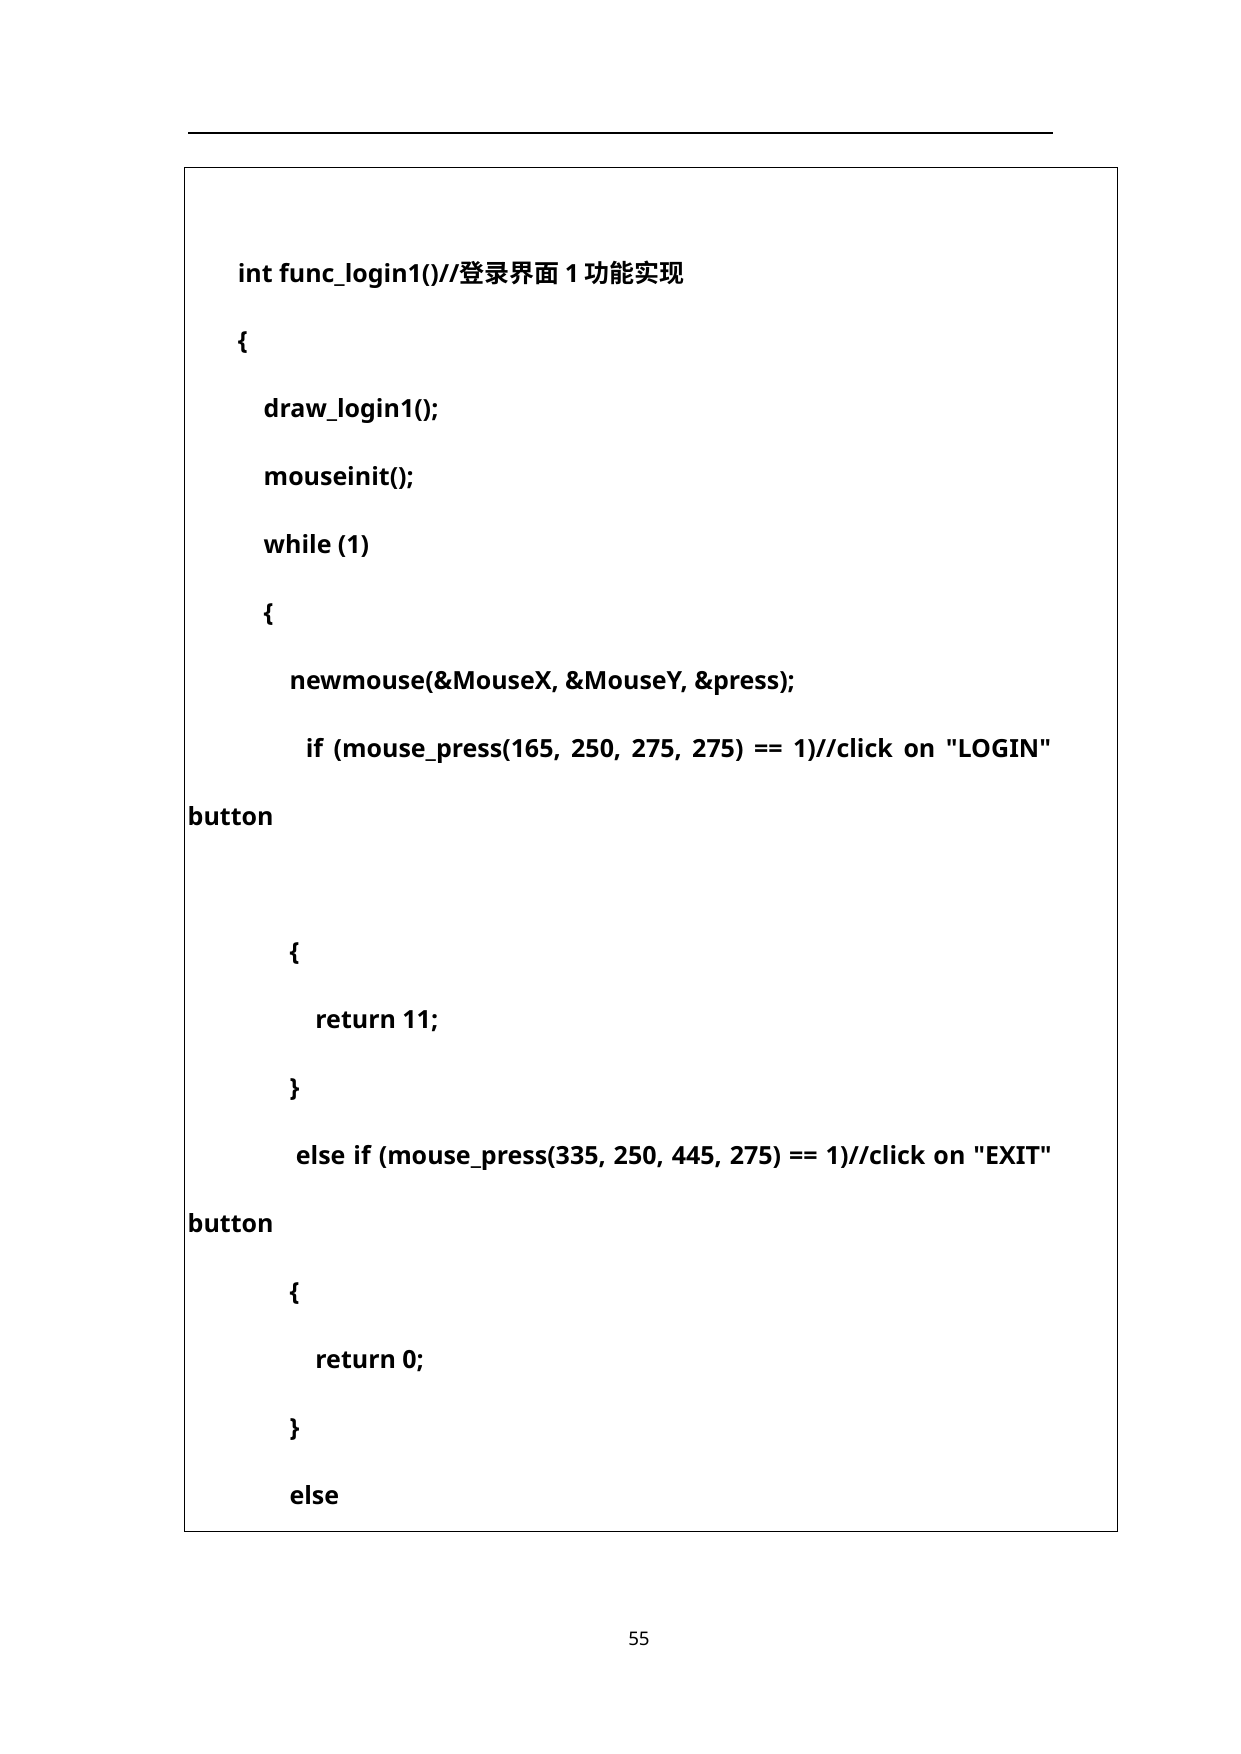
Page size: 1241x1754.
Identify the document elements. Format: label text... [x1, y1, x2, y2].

text else if (mouse_press(335, 250, 445, 275) == 1)//click on "EXIT" button [187, 1121, 1053, 1257]
text while (1) [187, 510, 1053, 578]
text if (mouse_press(165, 250, 275, 275) == 1)//click on "LOGIN" button [187, 713, 1053, 849]
text } [187, 1053, 1053, 1121]
text { [187, 306, 1053, 374]
text { [187, 917, 1053, 985]
text return 11; [187, 985, 1053, 1053]
text else [185, 1457, 1117, 1531]
text { [187, 1257, 1053, 1325]
text int func_login1()//登录界面1功能实现 [187, 238, 1053, 306]
text { [187, 578, 1053, 646]
text return 0; [187, 1325, 1053, 1393]
text draw_login1(); [187, 374, 1053, 442]
text newmouse(&MouseX, &MouseY, &press); [187, 646, 1053, 713]
text mouseinit(); [187, 442, 1053, 510]
text } [187, 1393, 1053, 1457]
